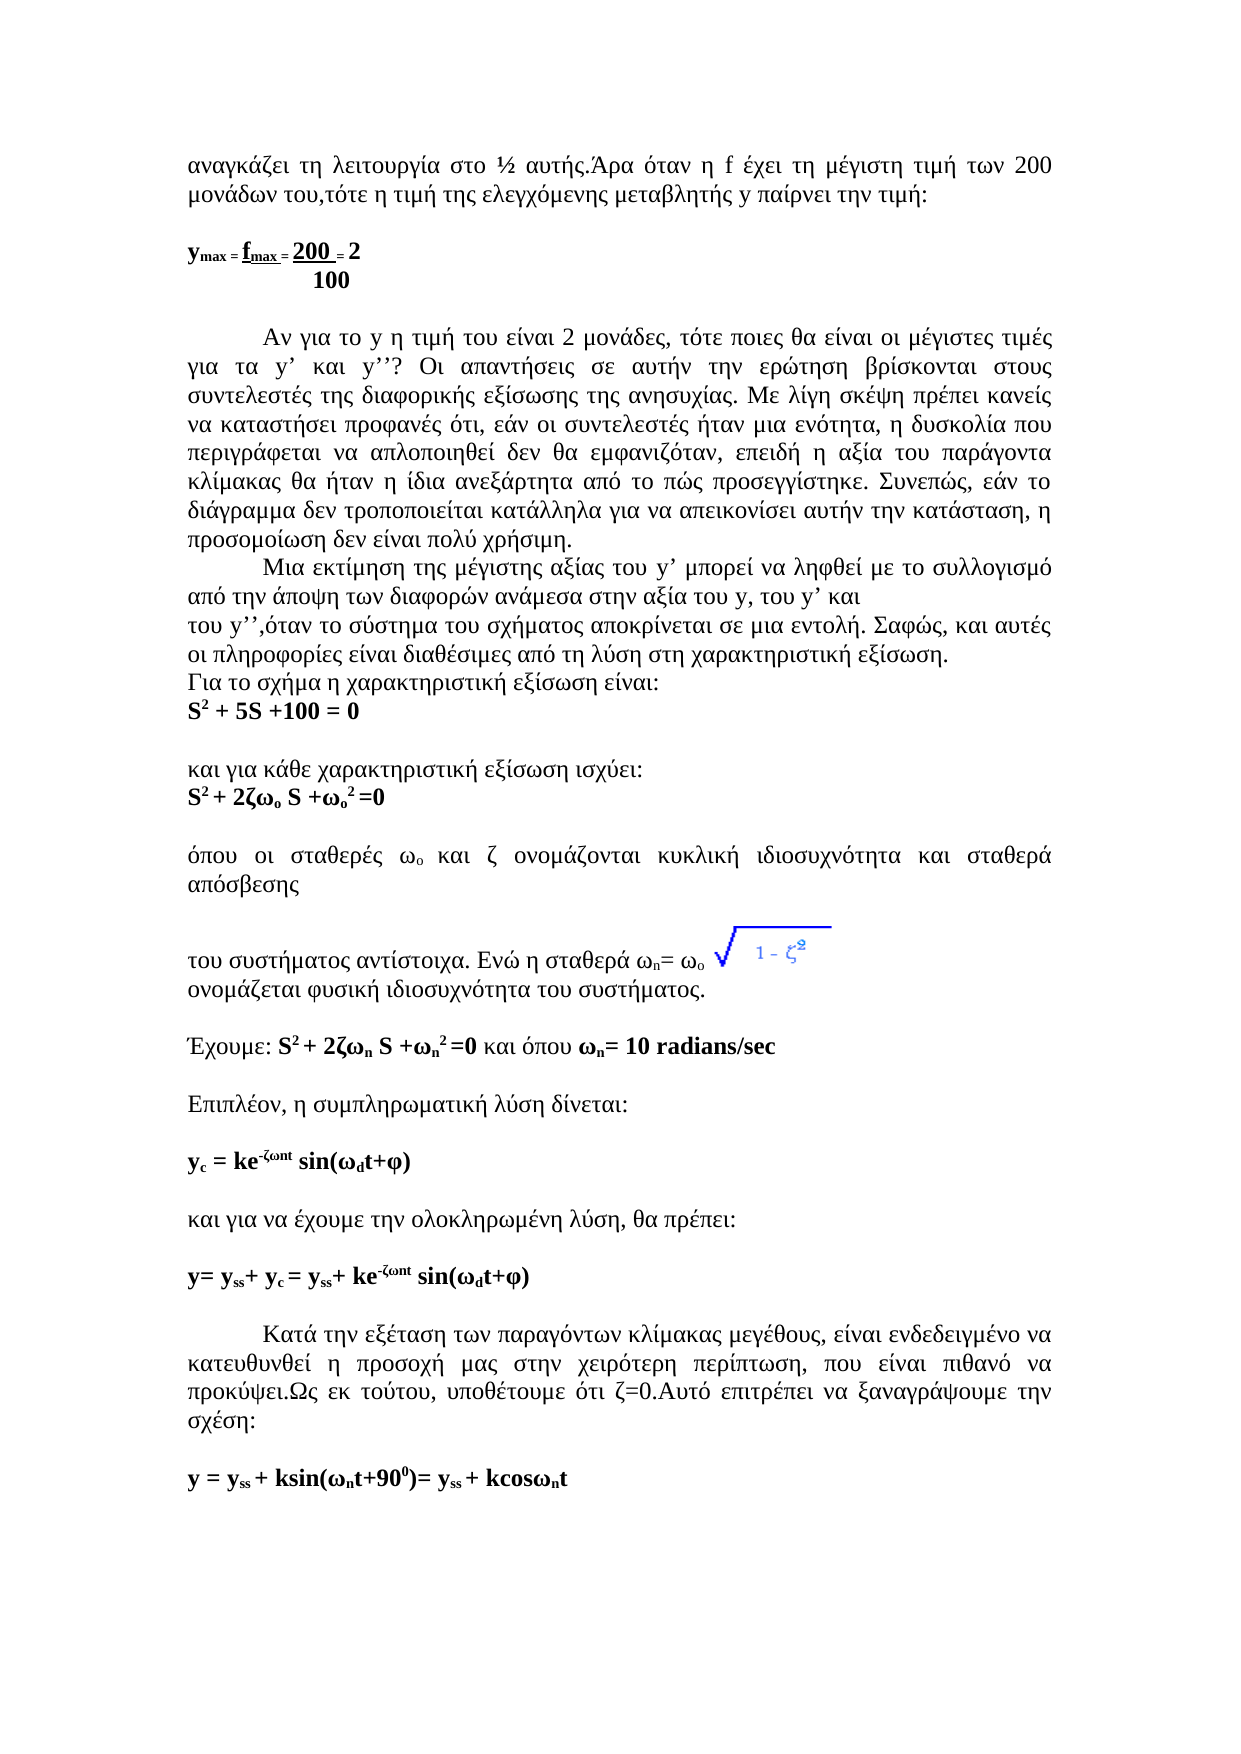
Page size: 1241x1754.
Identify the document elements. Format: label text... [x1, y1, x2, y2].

text του y’’,όταν το σύστημα του σχήματος αποκρίνεται σε μια εντολή. Σαφώς, και αυτές οι πληροφορίες είναι διαθέσιμες από τη λύση στη χαρακτηριστική εξίσωση. [187, 610, 1053, 667]
text και για κάθε χαρακτηριστική εξίσωση ισχύει: [187, 754, 1053, 782]
text yc = ke-ζωnt sin(ωdt+φ) [187, 1146, 1053, 1175]
text Έχουμε: S2 + 2ζωn S +ωn2 =0 και όπου ωn= 10 radians/sec [187, 1031, 1053, 1060]
text Αν για το y η τιμή του είναι 2 μονάδες, τότε ποιες θα είναι οι μέγιστες τιμές για τα y’ και y’’? Οι απαντήσεις σε αυτήν την ερώτηση βρίσκονται στους συντελεστές της διαφορικής εξίσωσης της ανησυχίας. Με λίγη σκέψη πρέπει κανείς να καταστήσει προφανές ότι, εάν οι συντελεστές ήταν μια ενότητα, η δυσκολία που περιγράφεται να απλοποιηθεί δεν θα εμφανιζόταν, επειδή η αξία του παράγοντα κλίμακας θα ήταν η ίδια ανεξάρτητα από το πώς προσεγγίστηκε. Συνεπώς, εάν το διάγραμμα δεν τροποποιείται κατάλληλα για να απεικονίσει αυτήν την κατάσταση, η προσομοίωση δεν είναι πολύ χρήσιμη. [187, 322, 1053, 552]
text y= yss+ yc = yss+ ke-ζωnt sin(ωdt+φ) [187, 1261, 1053, 1290]
text Κατά την εξέταση των παραγόντων κλίμακας μεγέθους, είναι ενδεδειγμένο να κατευθυνθεί η προσοχή μας στην χειρότερη περίπτωση, που είναι πιθανό να προκύψει.Ως εκ τούτου, υποθέτουμε ότι ζ=0.Αυτό επιτρέπει να ξαναγράψουμε την σχέση: [187, 1319, 1053, 1434]
text Επιπλέον, η συμπληρωματική λύση δίνεται: [187, 1089, 1053, 1118]
text 100 [187, 265, 1053, 294]
text ymax = fmax = 200 = 2 [187, 236, 1053, 265]
text Μια εκτίμηση της μέγιστης αξίας του y’ μπορεί να ληφθεί με το συλλογισμό από την άποψη των διαφορών ανάμεσα στην αξία του y, του y’ και [187, 552, 1053, 610]
text S2 + 2ζωο S +ωο2 =0 [187, 782, 1053, 811]
text y = yss + ksin(ωnt+900)= yss + kcosωnt [187, 1463, 1053, 1491]
picture [704, 926, 846, 969]
text του συστήματος αντίστοιχα. Ενώ η σταθερά ωn= ωο [187, 926, 1053, 974]
text S2 + 5S +100 = 0 [187, 696, 1053, 725]
text ονομάζεται φυσική ιδιοσυχνότητα του συστήματος. [187, 974, 1053, 1003]
text και για να έχουμε την ολοκληρωμένη λύση, θα πρέπει: [187, 1204, 1053, 1233]
text όπου οι σταθερές ωο και ζ ονομάζονται κυκλική ιδιοσυχνότητα και σταθερά απόσβεσης [187, 840, 1053, 897]
text Για το σχήμα η χαρακτηριστική εξίσωση είναι: [187, 667, 1053, 696]
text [187, 150, 1053, 207]
